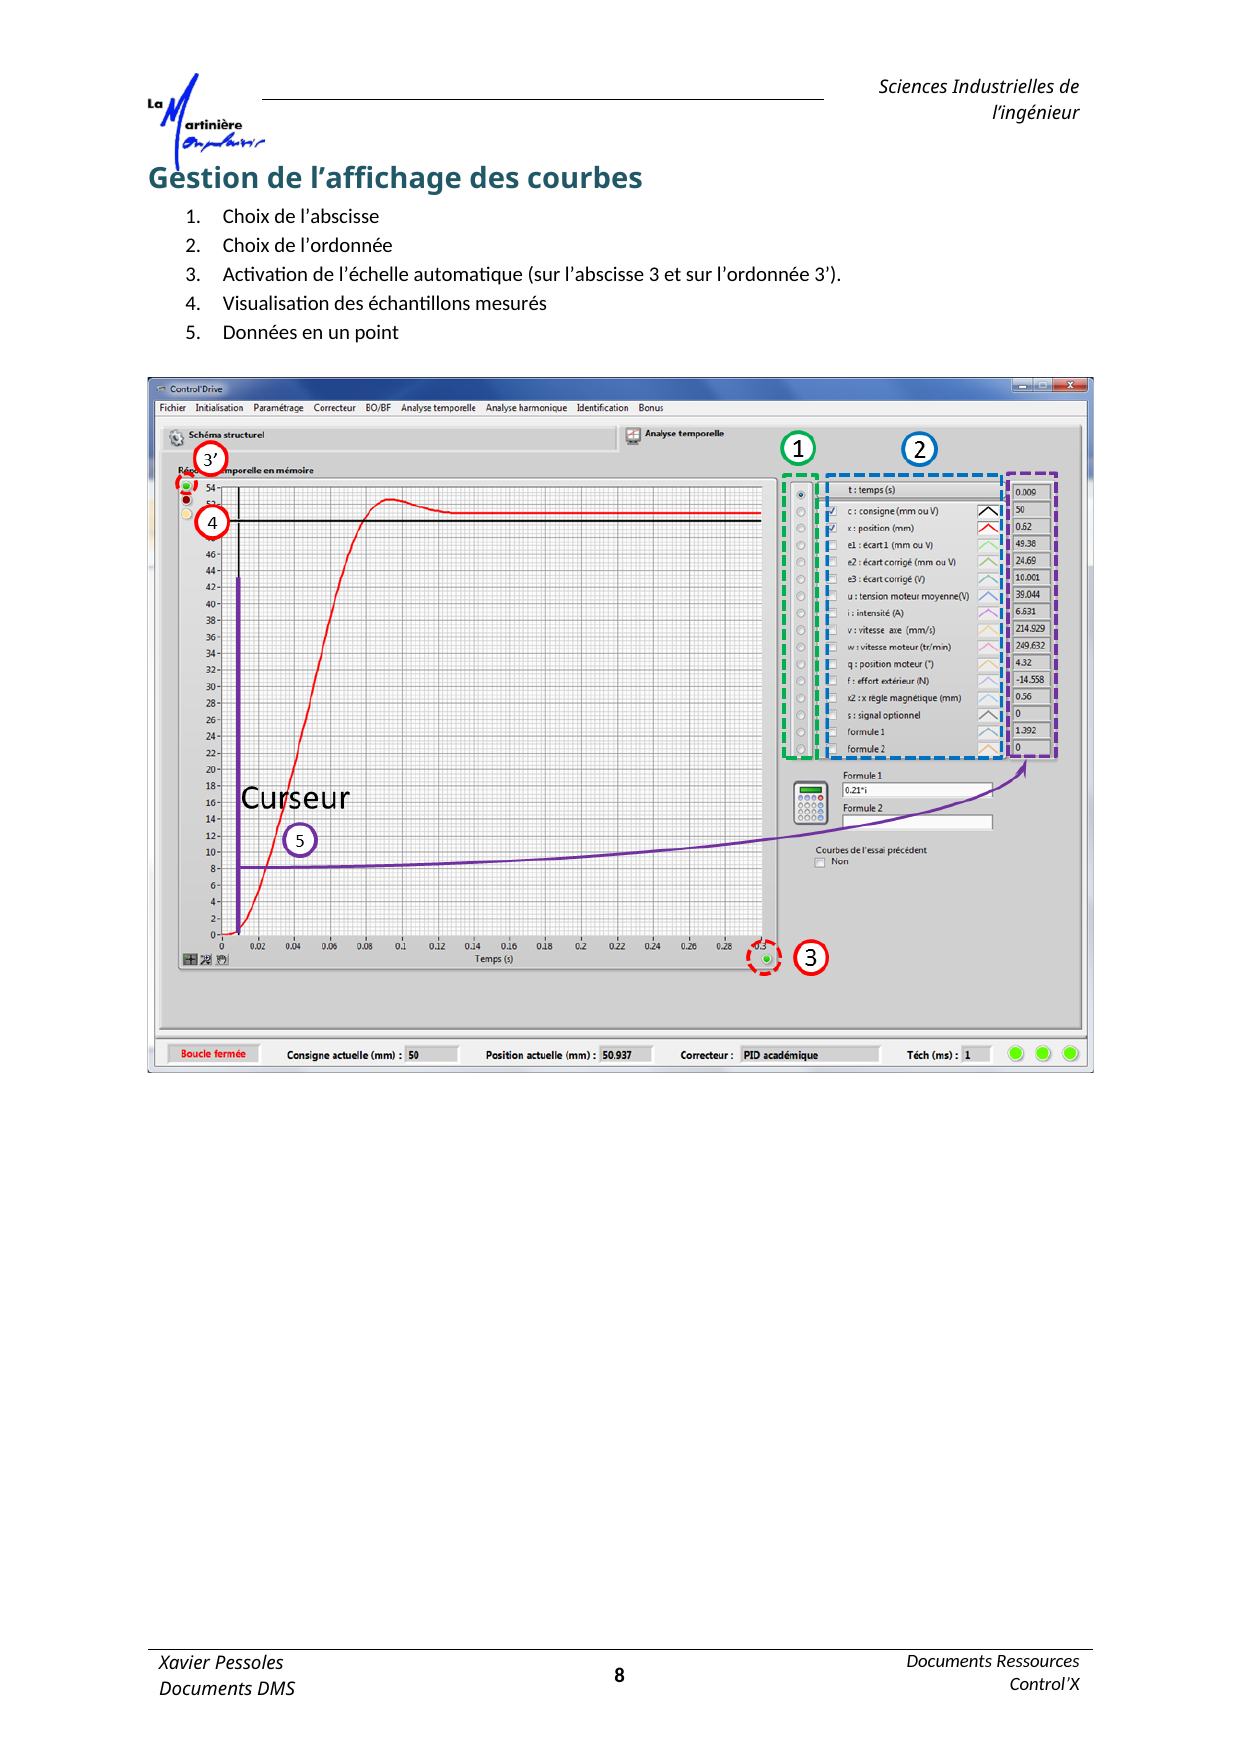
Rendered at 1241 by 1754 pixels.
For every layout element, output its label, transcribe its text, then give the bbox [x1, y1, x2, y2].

list Choix de l’abscisse [185, 203, 1093, 228]
list Données en un point [185, 319, 1093, 345]
list Choix de l’ordonnée [185, 232, 1093, 257]
list Visualisation des échantillons mesurés [185, 290, 1093, 316]
picture [147, 377, 1094, 1073]
list Activation de l’échelle automatique (sur l’abscisse 3 et sur l’ordonnée 3’). [185, 261, 1093, 287]
picture [147, 73, 266, 171]
subtitle Gestion de l’affichage des courbes [148, 157, 1093, 197]
